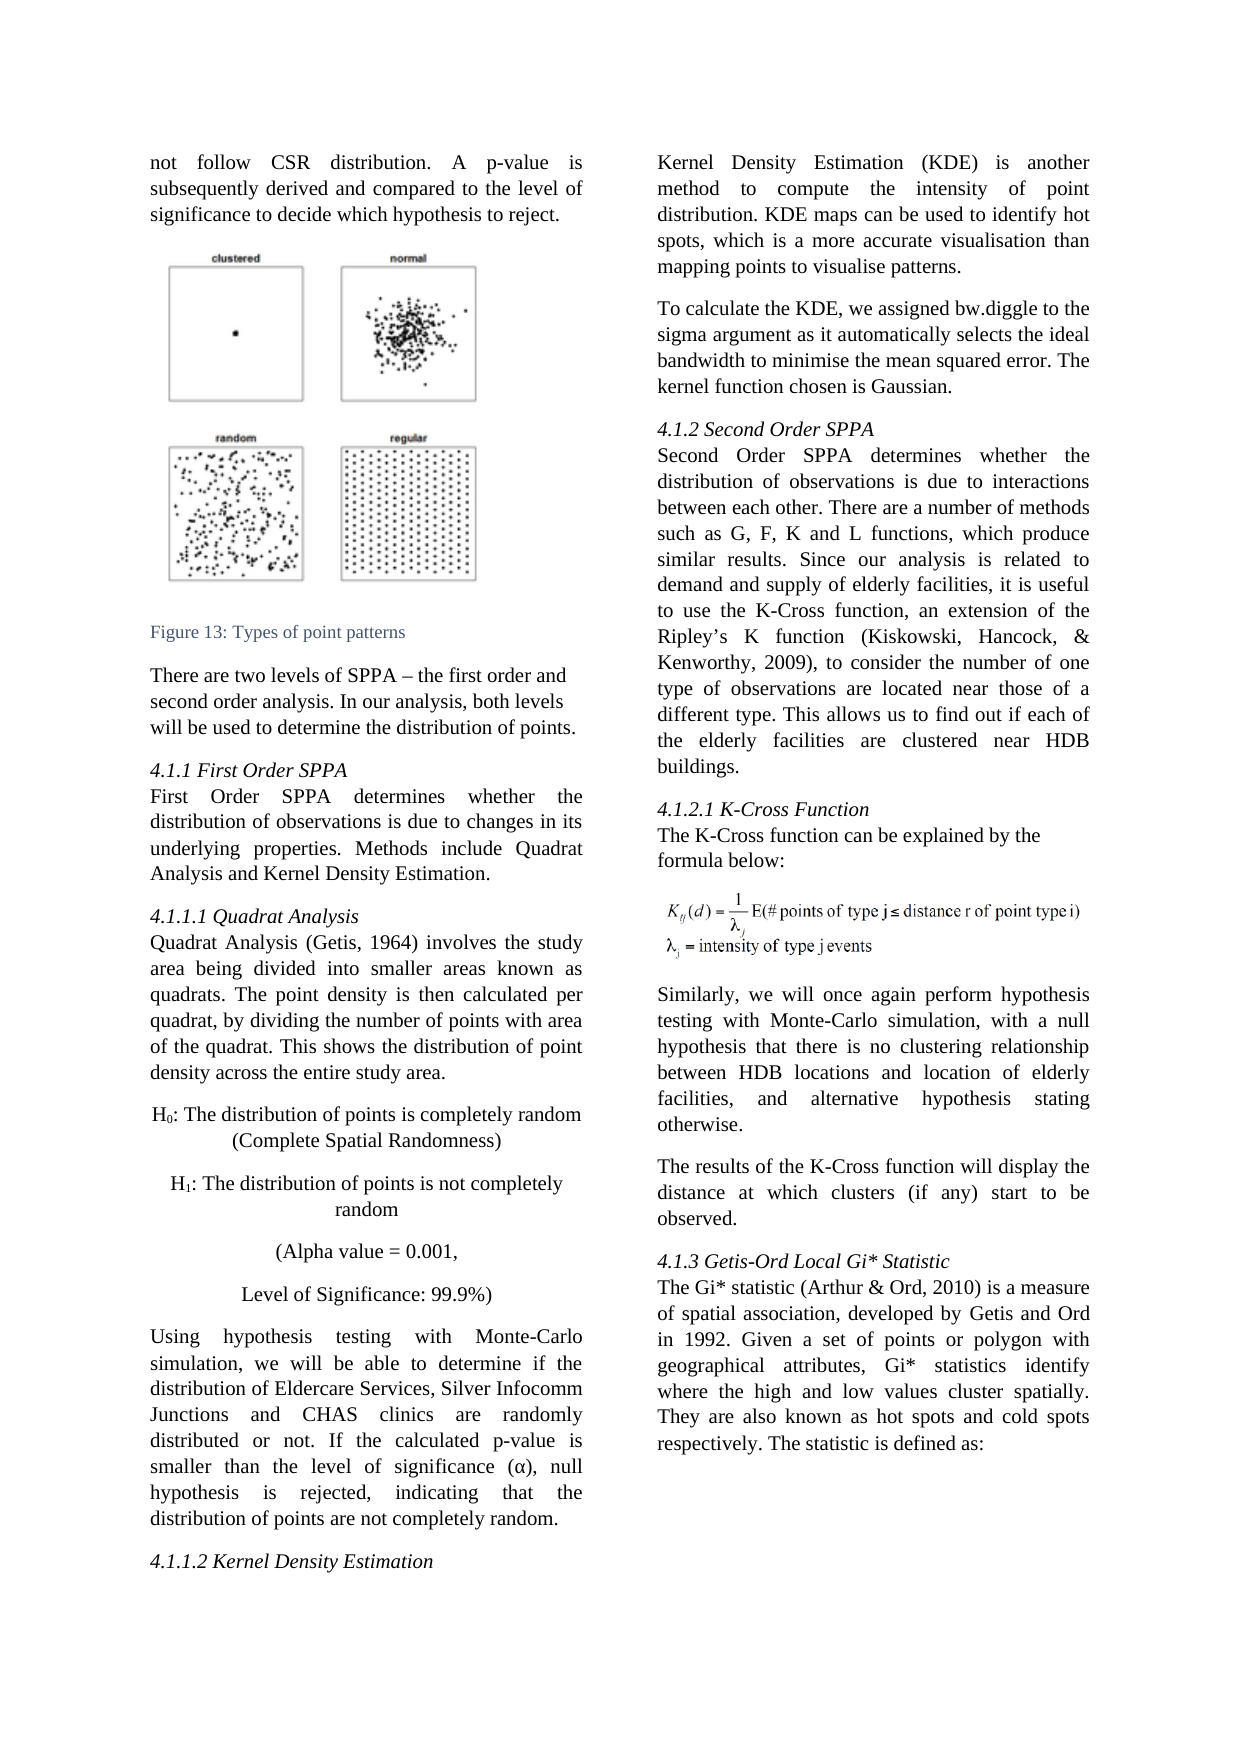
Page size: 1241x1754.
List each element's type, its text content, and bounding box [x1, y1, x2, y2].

text The Gi* statistic is a measure of spatial association, developed by Getis and Ord in 1992. Given a set of points or polygon with geographical attributes, Gi* statistics identify where the high and low values cluster spatially. They are also known as hot spots and cold spots respectively. The statistic is defined as: [657, 1275, 1090, 1454]
text Using hypothesis testing with Monte-Carlo simulation, we will be able to determine if the distribution of Eldercare Services, Silver Infocomm Junctions and CHAS clinics are randomly distributed or not. If the calculated p-value is smaller than the level of significance (α), null hypothesis is rejected, indicating that the distribution of points are not completely random. [150, 1324, 583, 1530]
text There are two levels of SPPA – the first order and second order analysis. In our analysis, both levels will be used to determine the distribution of points. [150, 663, 583, 739]
text H0: The distribution of points is completely random (Complete Spatial Randomness) [150, 1102, 583, 1152]
text Quadrat Analysis involves the study area being divided into smaller areas known as quadrats. The point density is then calculated per quadrat, by dividing the number of points with area of the quadrat. This shows the distribution of point density across the entire study area. [150, 930, 583, 1084]
text To calculate the KDE, we assigned bw.diggle to the sigma argument as it automatically selects the ideal bandwidth to minimise the mean squared error. The kernel function chosen is Gaussian. [657, 296, 1090, 398]
text First Order SPPA determines whether the distribution of observations is due to changes in its underlying properties. Methods include Quadrat Analysis and Kernel Density Estimation. [150, 783, 583, 885]
text Second Order SPPA determines whether the distribution of observations is due to interactions between each other. There are a number of methods such as G, F, K and L functions, which produce similar results. Since our analysis is related to demand and supply of elderly facilities, it is useful to use the K-Cross function, an extension of the Ripley’s K function, to consider the number of one type of observations are located near those of a different type. This allows us to find out if each of the elderly facilities are clustered near HDB buildings. [657, 443, 1090, 778]
subtitle 4.1.1.1 Quadrat Analysis [150, 904, 583, 928]
text Level of Significance: 99.9%) [150, 1282, 583, 1306]
subtitle 4.1.1.2 Kernel Density Estimation [150, 1549, 583, 1573]
text The K-Cross function can be explained by the formula below: [657, 822, 1090, 872]
text Similarly, we will once again perform hypothesis testing with Monte-Carlo simulation, with a null hypothesis that there is no clustering relationship between HDB locations and location of elderly facilities, and alternative hypothesis stating otherwise. [657, 982, 1090, 1136]
text (Alpha value = 0.001, [150, 1239, 583, 1263]
picture [657, 891, 1090, 964]
subtitle 4.1.2.1 K-Cross Function [657, 797, 1090, 821]
text The results of the K-Cross function will display the distance at which clusters (if any) start to be observed. [657, 1154, 1090, 1230]
subtitle 4.1.2 Second Order SPPA [657, 417, 1090, 441]
text Figure 13: Types of point patterns [150, 621, 583, 642]
text H1: The distribution of points is not completely random [150, 1171, 583, 1221]
subtitle 4.1.1 First Order SPPA [150, 758, 583, 782]
subtitle 4.1.3 Getis-Ord Local Gi* Statistic [657, 1249, 1090, 1273]
picture [150, 244, 494, 603]
text Kernel Density Estimation (KDE) is another method to compute the intensity of point distribution. KDE maps can be used to identify hot spots, which is a more accurate visualisation than mapping points to visualise patterns. [657, 150, 1090, 278]
